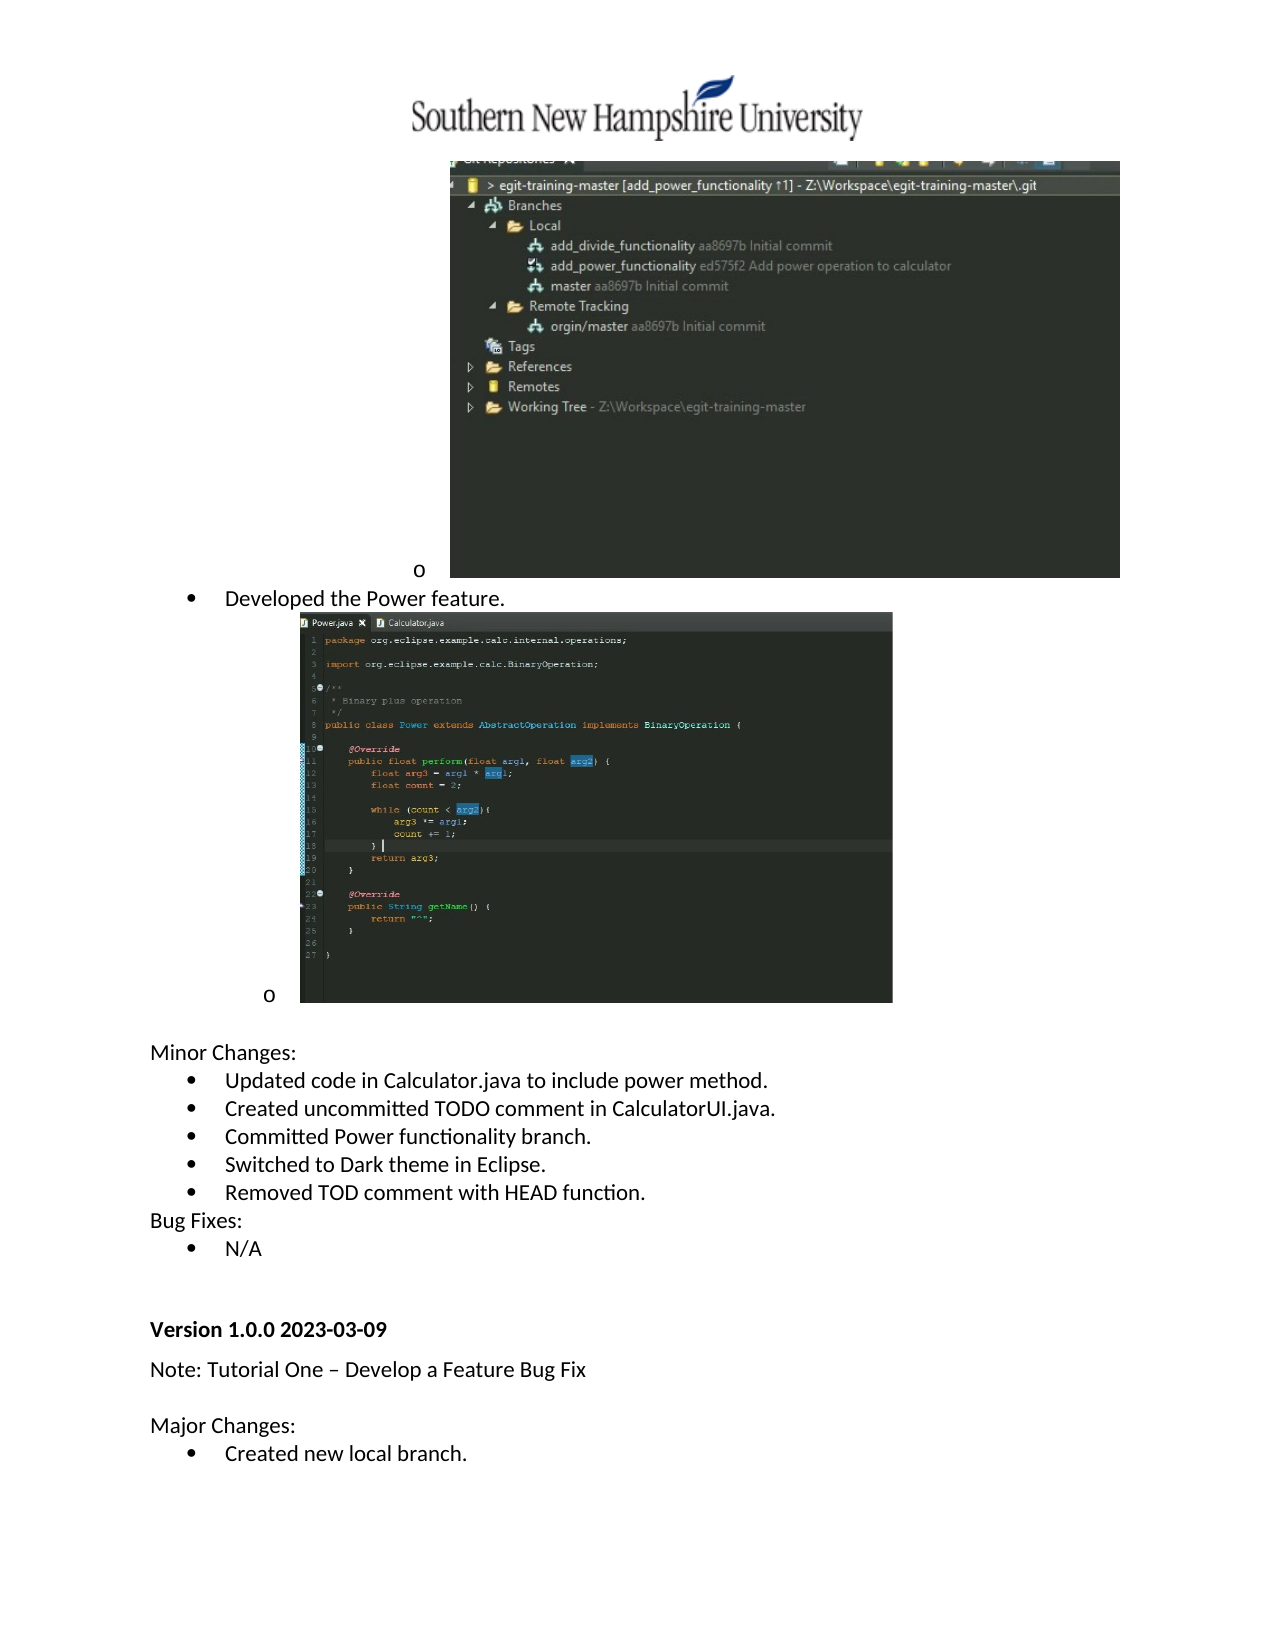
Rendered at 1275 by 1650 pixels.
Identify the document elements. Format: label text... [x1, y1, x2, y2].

picture [450, 161, 1120, 578]
list Created uncommitted TODO comment in CalculatorUI.java. [187, 1094, 1125, 1122]
picture [300, 612, 893, 1003]
text Note: Tutorial One – Develop a Feature Bug Fix [150, 1355, 1125, 1383]
list Committed Power functionality branch. [187, 1122, 1125, 1150]
list Removed TOD comment with HEAD function. [187, 1178, 1125, 1206]
list Created new local branch. [187, 1439, 1125, 1467]
subtitle Version 1.0.0 2023-03-09 [150, 1315, 1125, 1343]
list Developed the Power feature. [187, 584, 1125, 613]
subtitle Minor Changes: [150, 1038, 1125, 1066]
list N/A [187, 1234, 1125, 1262]
picture [412, 75, 863, 141]
subtitle Major Changes: [150, 1411, 1125, 1439]
list Switched to Dark theme in Eclipse. [187, 1150, 1125, 1178]
subtitle Bug Fixes: [150, 1206, 1125, 1234]
list Updated code in Calculator.java to include power method. [187, 1066, 1125, 1094]
